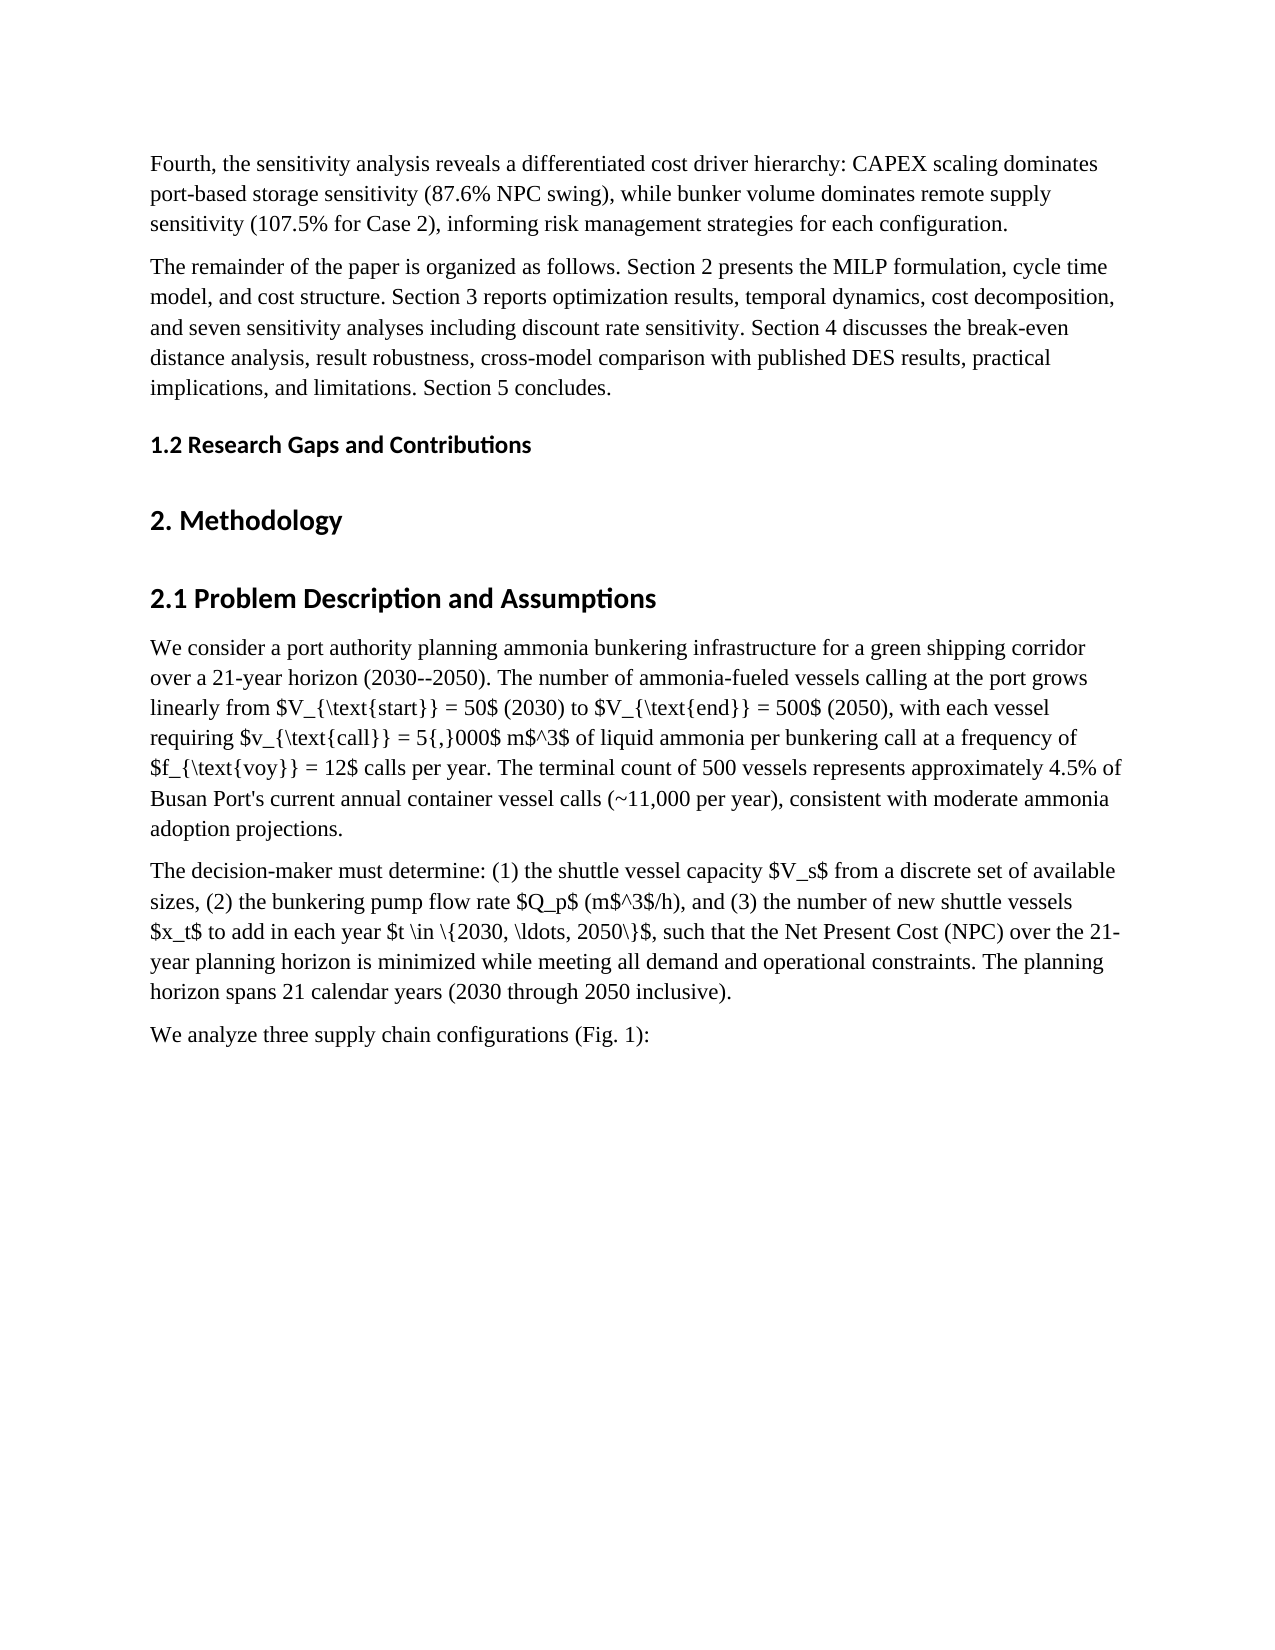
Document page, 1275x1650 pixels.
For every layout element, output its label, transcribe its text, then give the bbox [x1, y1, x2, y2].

text The remainder of the paper is organized as follows. Section 2 presents the MILP formulation, cycle time model, and cost structure. Section 3 reports optimization results, temporal dynamics, cost decomposition, and seven sensitivity analyses including discount rate sensitivity. Section 4 discusses the break-even distance analysis, result robustness, cross-model comparison with published DES results, practical implications, and limitations. Section 5 concludes. [150, 253, 1125, 400]
subtitle 2.1 Problem Description and Assumptions [150, 580, 1125, 616]
text We consider a port authority planning ammonia bunkering infrastructure for a green shipping corridor over a 21-year horizon (2030--2050). The number of ammonia-fueled vessels calling at the port grows linearly from $V_{\text{start}} = 50$ (2030) to $V_{\text{end}} = 500$ (2050), with each vessel requiring $v_{\text{call}} = 5{,}000$ m$^3$ of liquid ammonia per bunkering call at a frequency of $f_{\text{voy}} = 12$ calls per year. The terminal count of 500 vessels represents approximately 4.5% of Busan Port's current annual container vessel calls (~11,000 per year), consistent with moderate ammonia adoption projections. [150, 633, 1125, 841]
text We analyze three supply chain configurations (Fig. 1): [150, 1021, 1125, 1047]
subtitle 2. Methodology [150, 502, 1125, 537]
subtitle 1.2 Research Gaps and Contributions [150, 429, 1125, 460]
text The decision-maker must determine: (1) the shuttle vessel capacity $V_s$ from a discrete set of available sizes, (2) the bunkering pump flow rate $Q_p$ (m$^3$/h), and (3) the number of new shuttle vessels $x_t$ to add in each year $t \in \{2030, \ldots, 2050\}$, such that the Net Present Cost (NPC) over the 21-year planning horizon is minimized while meeting all demand and operational constraints. The planning horizon spans 21 calendar years (2030 through 2050 inclusive). [150, 857, 1125, 1005]
text Fourth, the sensitivity analysis reveals a differentiated cost driver hierarchy: CAPEX scaling dominates port-based storage sensitivity (87.6% NPC swing), while bunker volume dominates remote supply sensitivity (107.5% for Case 2), informing risk management strategies for each configuration. [150, 150, 1125, 237]
